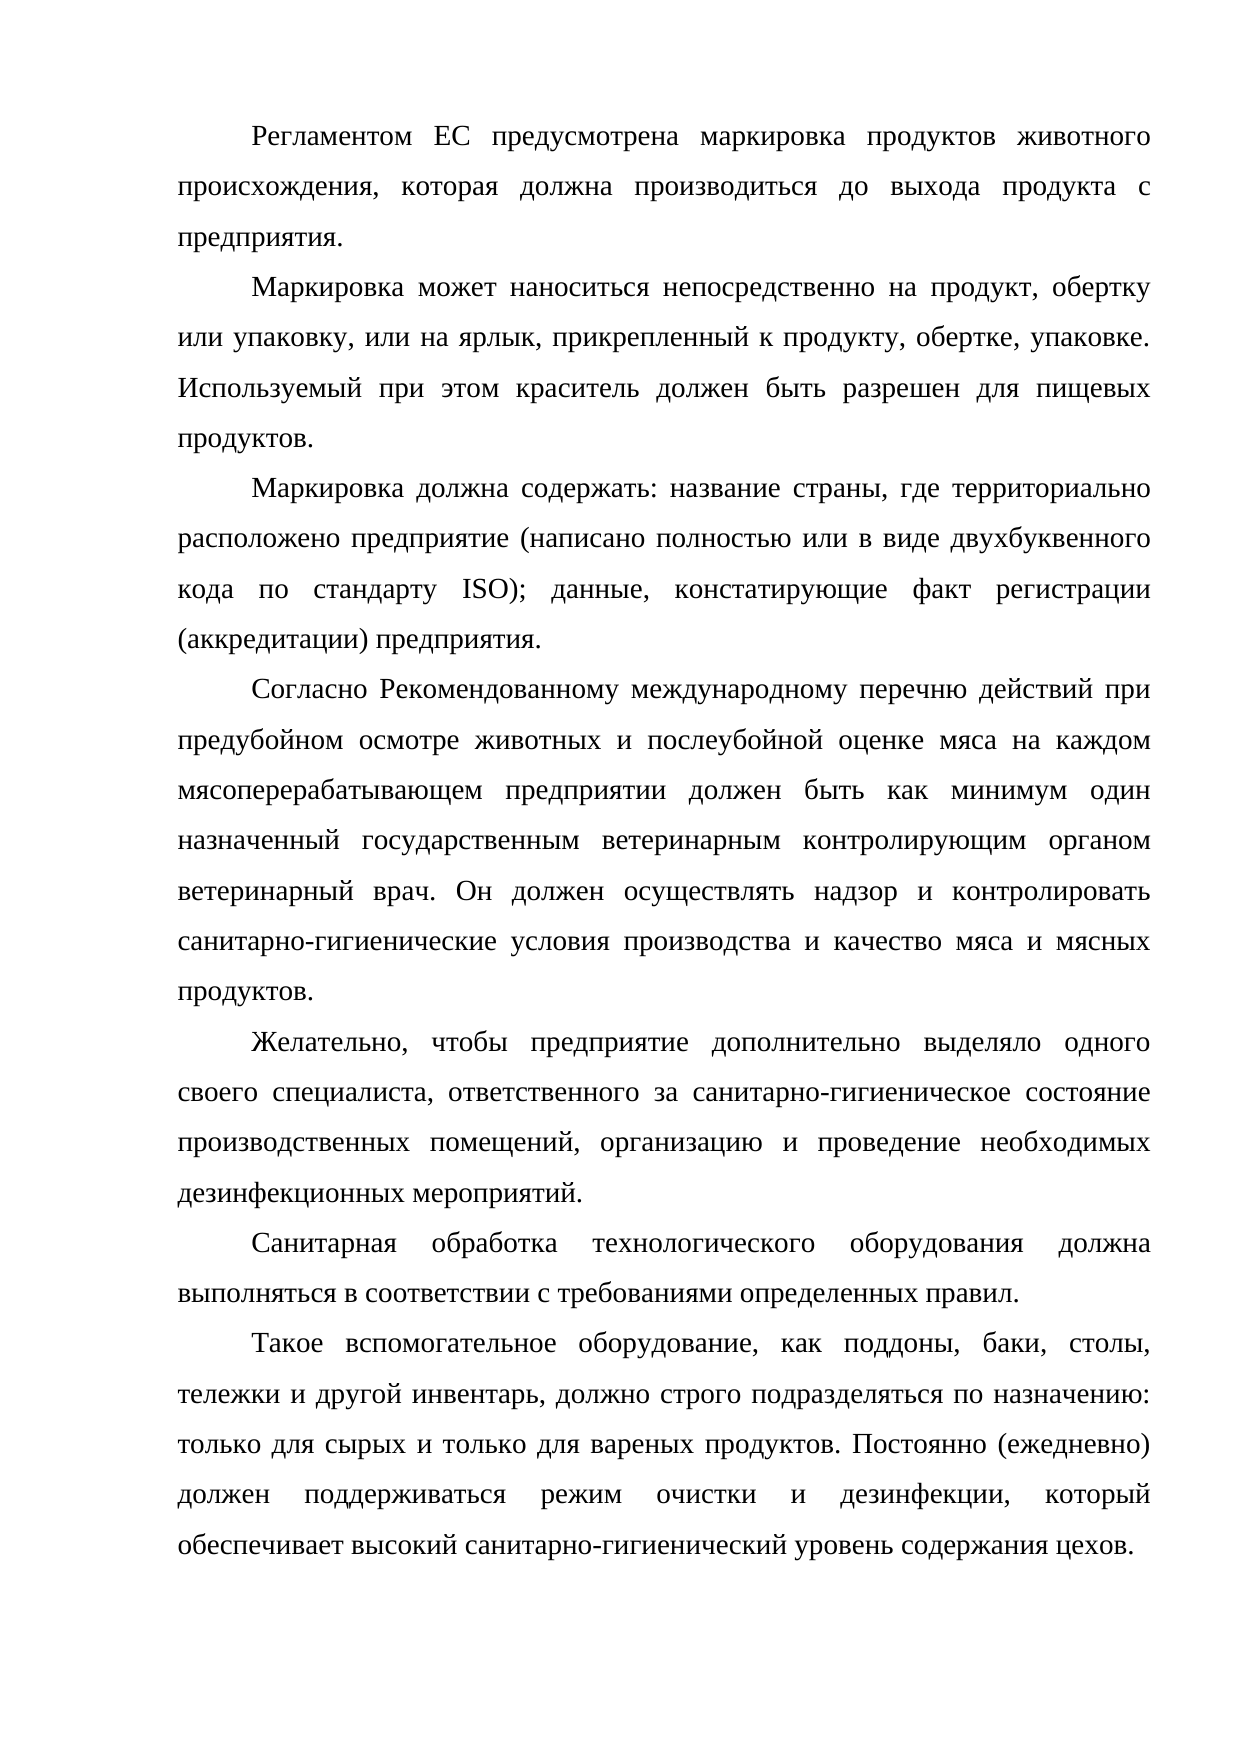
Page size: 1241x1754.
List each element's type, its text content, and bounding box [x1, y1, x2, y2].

text Желательно, чтобы предприятие дополнительно выделяло одного своего специалиста, ответственного за санитарно-гигиеническое состояние производственных помещений, организацию и проведение необходимых дезинфекционных мероприятий. [177, 1024, 1152, 1208]
text Санитарная обработка технологического оборудования должна выполняться в соответствии с требованиями определенных правил. [177, 1225, 1152, 1309]
text Согласно Рекомендованному международному перечню действий при предубойном осмотре животных и послеубойной оценке мяса на каждом мясоперерабатывающем предприятии должен быть как минимум один назначенный государственным ветеринарным контролирующим органом ветеринарный врач. Он должен осуществлять надзор и контролировать санитарно-гигиенические условия производства и качество мяса и мясных продуктов. [177, 672, 1152, 1007]
text Такое вспомогательное оборудование, как поддоны, баки, столы, тележки и другой инвентарь, должно строго подразделяться по назначению: только для сырых и только для вареных продуктов. Постоянно (ежедневно) должен поддерживаться режим очистки и дезинфекции, который обеспечивает высокий санитарно-гигиенический уровень содержания цехов. [177, 1326, 1152, 1560]
text Регламентом ЕС предусмотрена маркировка продуктов животного происхождения, которая должна производиться до выхода продукта с предприятия. [177, 118, 1152, 252]
text Маркировка может наноситься непосредственно на продукт, обертку или упаковку, или на ярлык, прикрепленный к продукту, обертке, упаковке. Используемый при этом краситель должен быть разрешен для пищевых продуктов. [177, 269, 1152, 453]
text Маркировка должна содержать: название страны, где территориально расположено предприятие (написано полностью или в виде двухбуквенного кода по стандарту ISO); данные, констатирующие факт регистрации (аккредитации) предприятия. [177, 470, 1152, 655]
